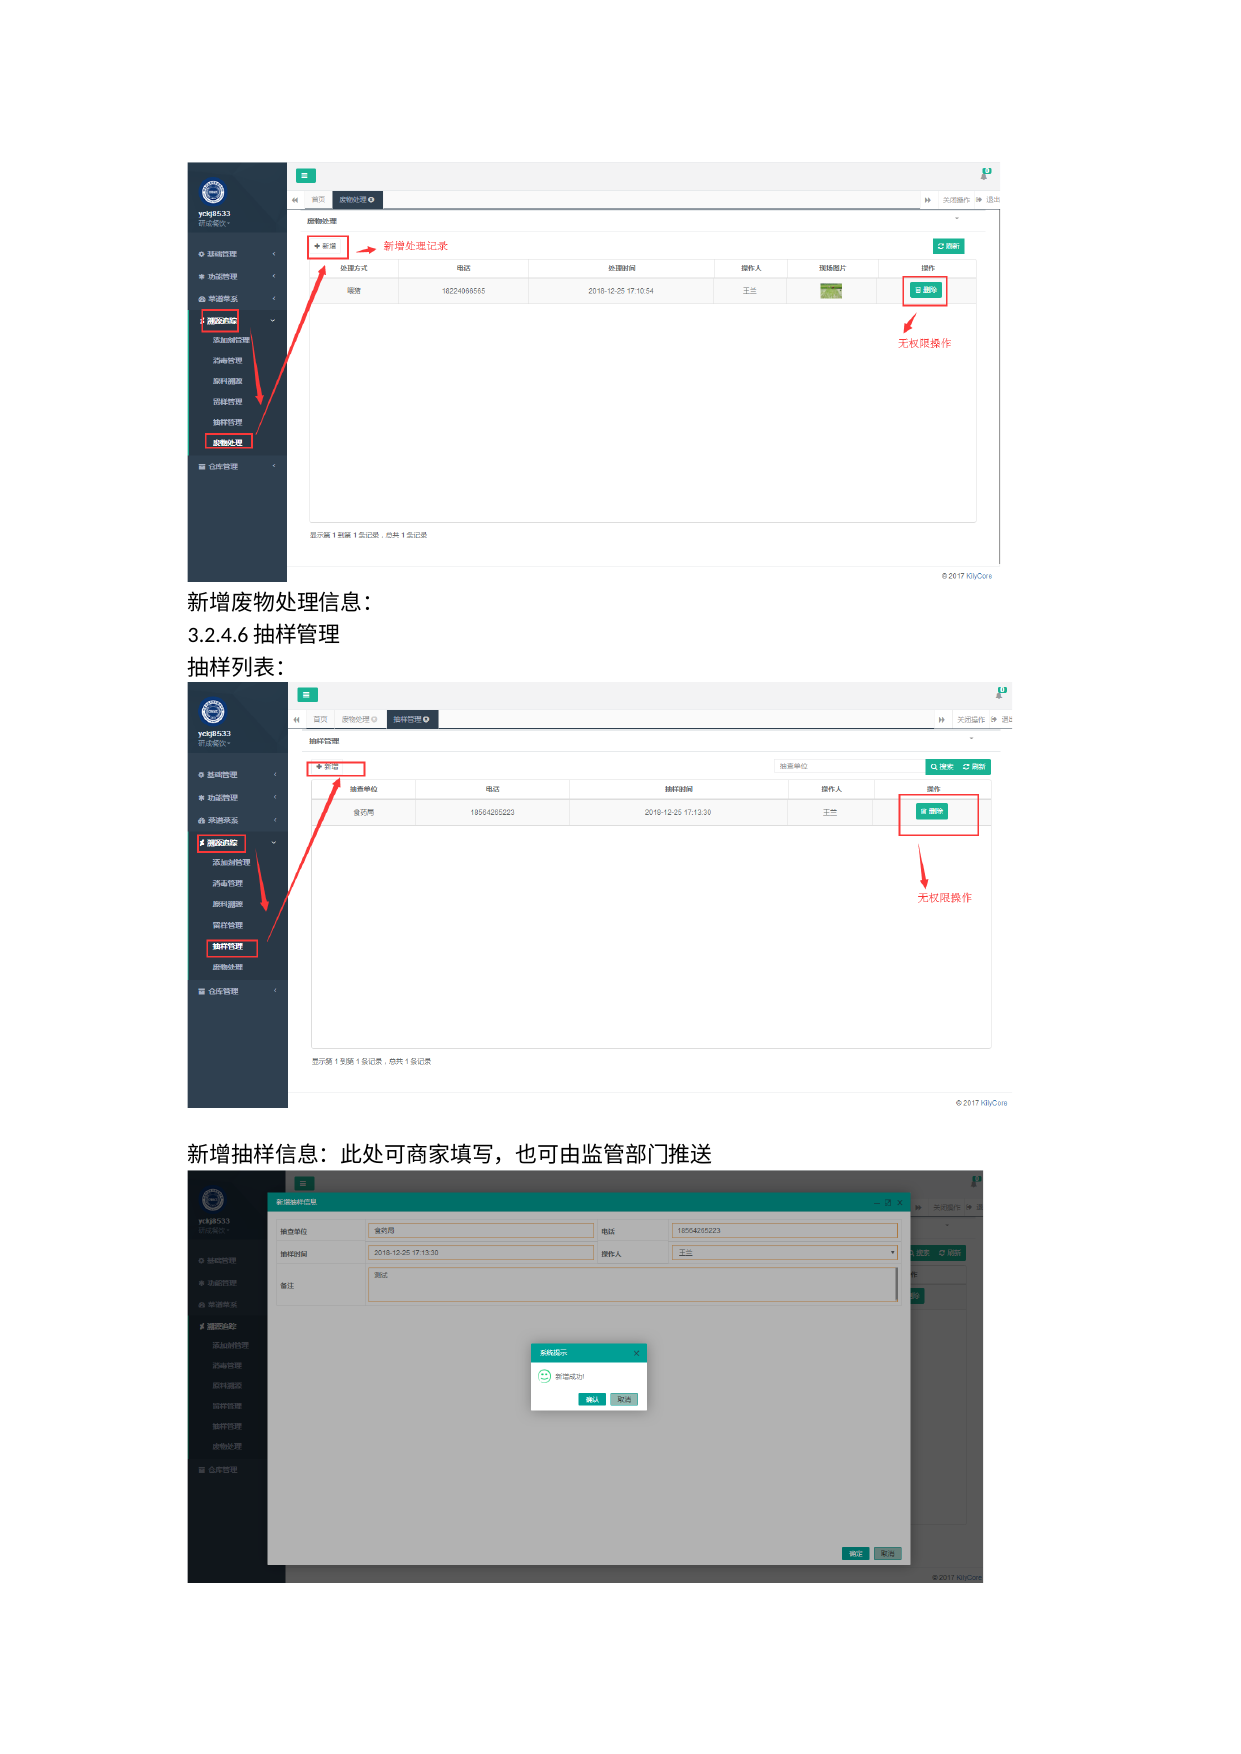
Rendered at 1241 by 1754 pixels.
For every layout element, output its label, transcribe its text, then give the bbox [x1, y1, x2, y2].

text 抽样列表： [187, 649, 1053, 682]
text 新增废物处理信息： [187, 584, 1053, 617]
picture [187, 162, 1001, 582]
text 3.2.4.6抽样管理 [187, 617, 1053, 649]
picture [187, 1169, 984, 1583]
picture [187, 682, 1013, 1108]
